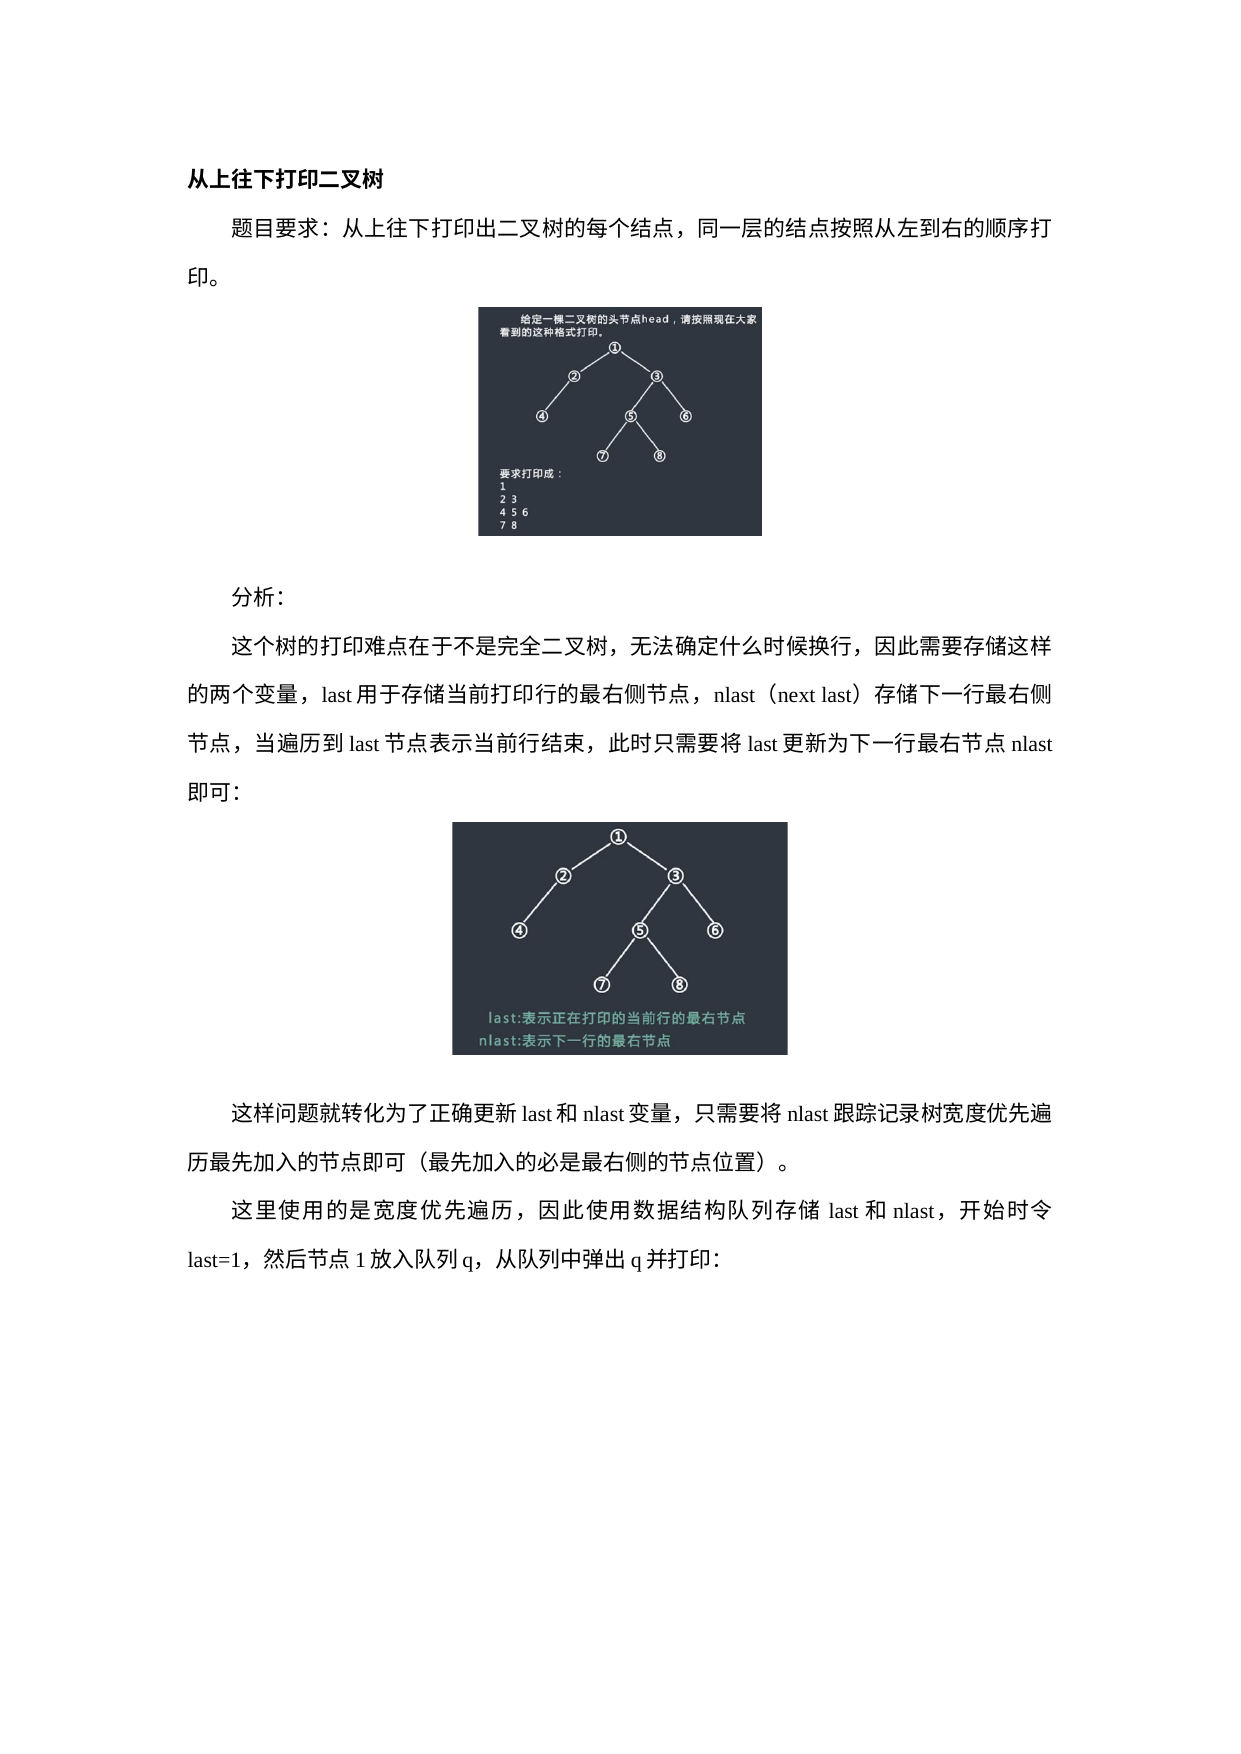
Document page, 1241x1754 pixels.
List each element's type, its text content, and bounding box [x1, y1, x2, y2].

text 题目要求：从上往下打印出二叉树的每个结点，同一层的结点按照从左到右的顺序打印。 [187, 210, 1053, 292]
picture [452, 822, 788, 1055]
picture [478, 307, 762, 536]
subtitle 从上往下打印二叉树 [187, 162, 1053, 194]
text 这个树的打印难点在于不是完全二叉树，无法确定什么时候换行，因此需要存储这样的两个变量，last用于存储当前打印行的最右侧节点，nlast（next last）存储下一行最右侧节点，当遍历到last节点表示当前行结束，此时只需要将last更新为下一行最右节点nlast即可： [187, 628, 1053, 807]
text 分析： [187, 580, 1053, 612]
text 这里使用的是宽度优先遍历，因此使用数据结构队列存储last和nlast，开始时令last=1，然后节点1放入队列q，从队列中弹出q并打印： [187, 1193, 1053, 1274]
text 这样问题就转化为了正确更新last和nlast变量，只需要将nlast跟踪记录树宽度优先遍历最先加入的节点即可（最先加入的必是最右侧的节点位置）。 [187, 1096, 1053, 1177]
